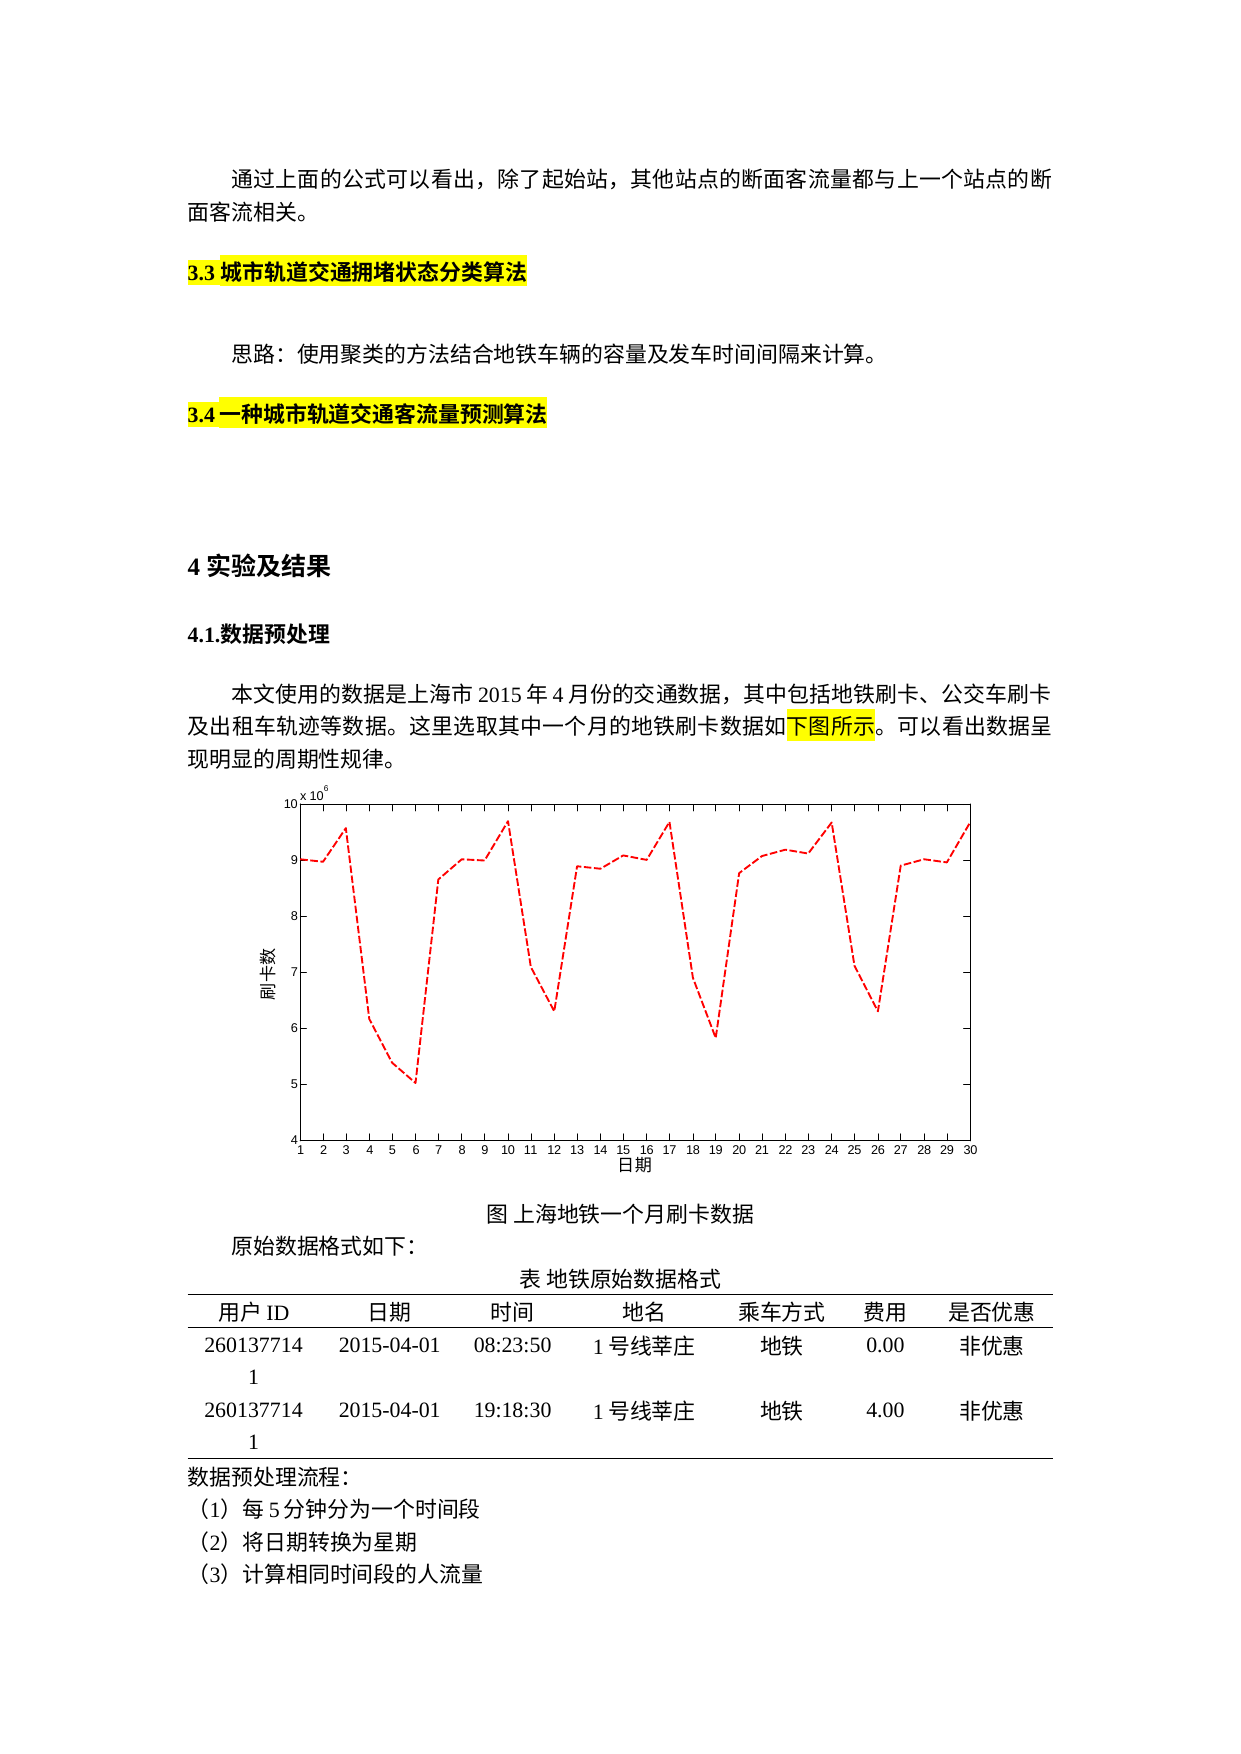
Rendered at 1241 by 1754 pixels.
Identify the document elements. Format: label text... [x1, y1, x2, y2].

text 通过上面的公式可以看出，除了起始站，其他站点的断面客流量都与上一个站点的断面客流相关。 [187, 162, 1053, 227]
table_cell 1号线莘庄 [565, 1393, 723, 1458]
subtitle 4.1.数据预处理 [187, 617, 1053, 649]
table_cell 非优惠 [931, 1393, 1053, 1458]
text 本文使用的数据是上海市2015年4月份的交通数据，其中包括地铁刷卡、公交车刷卡及出租车轨迹等数据。这里选取其中一个月的地铁刷卡数据如下图所示。可以看出数据呈现明显的周期性规律。 [187, 676, 1053, 774]
table_cell 2015-04-01 [319, 1393, 460, 1458]
subtitle 3.4一种城市轨道交通客流量预测算法 [187, 396, 1053, 429]
table_cell 08:23:50 [460, 1328, 565, 1393]
table_cell 4.00 [840, 1393, 931, 1458]
table_header 是否优惠 [931, 1295, 1053, 1327]
table_cell 2601377141 [188, 1328, 319, 1393]
table_cell 2601377141 [188, 1393, 319, 1458]
table_header 日期 [319, 1295, 460, 1327]
table_header 时间 [460, 1295, 565, 1327]
text （3）计算相同时间段的人流量 [187, 1557, 1053, 1589]
table_header 地名 [565, 1295, 723, 1327]
table_header 乘车方式 [723, 1295, 840, 1327]
table_cell 19:18:30 [460, 1393, 565, 1458]
table_header 用户ID [188, 1295, 319, 1327]
text 图 上海地铁一个月刷卡数据 [187, 1196, 1053, 1229]
table_cell 1号线莘庄 [565, 1328, 723, 1393]
table_cell 2015-04-01 [319, 1328, 460, 1393]
table_cell 非优惠 [931, 1328, 1053, 1393]
text 思路：使用聚类的方法结合地铁车辆的容量及发车时间间隔来计算。 [187, 337, 1053, 369]
subtitle 3.3 城市轨道交通拥堵状态分类算法 [187, 254, 1053, 287]
text 数据预处理流程： [187, 1459, 1053, 1492]
table_cell 0.00 [840, 1328, 931, 1393]
subtitle 4 实验及结果 [187, 547, 1053, 583]
text 原始数据格式如下： [187, 1229, 1053, 1261]
text （2）将日期转换为星期 [187, 1524, 1053, 1557]
text （1）每5分钟分为一个时间段 [187, 1492, 1053, 1524]
text 表 地铁原始数据格式 [187, 1261, 1053, 1294]
table_cell 地铁 [723, 1328, 840, 1393]
table_cell 地铁 [723, 1393, 840, 1458]
table_header 费用 [840, 1295, 931, 1327]
